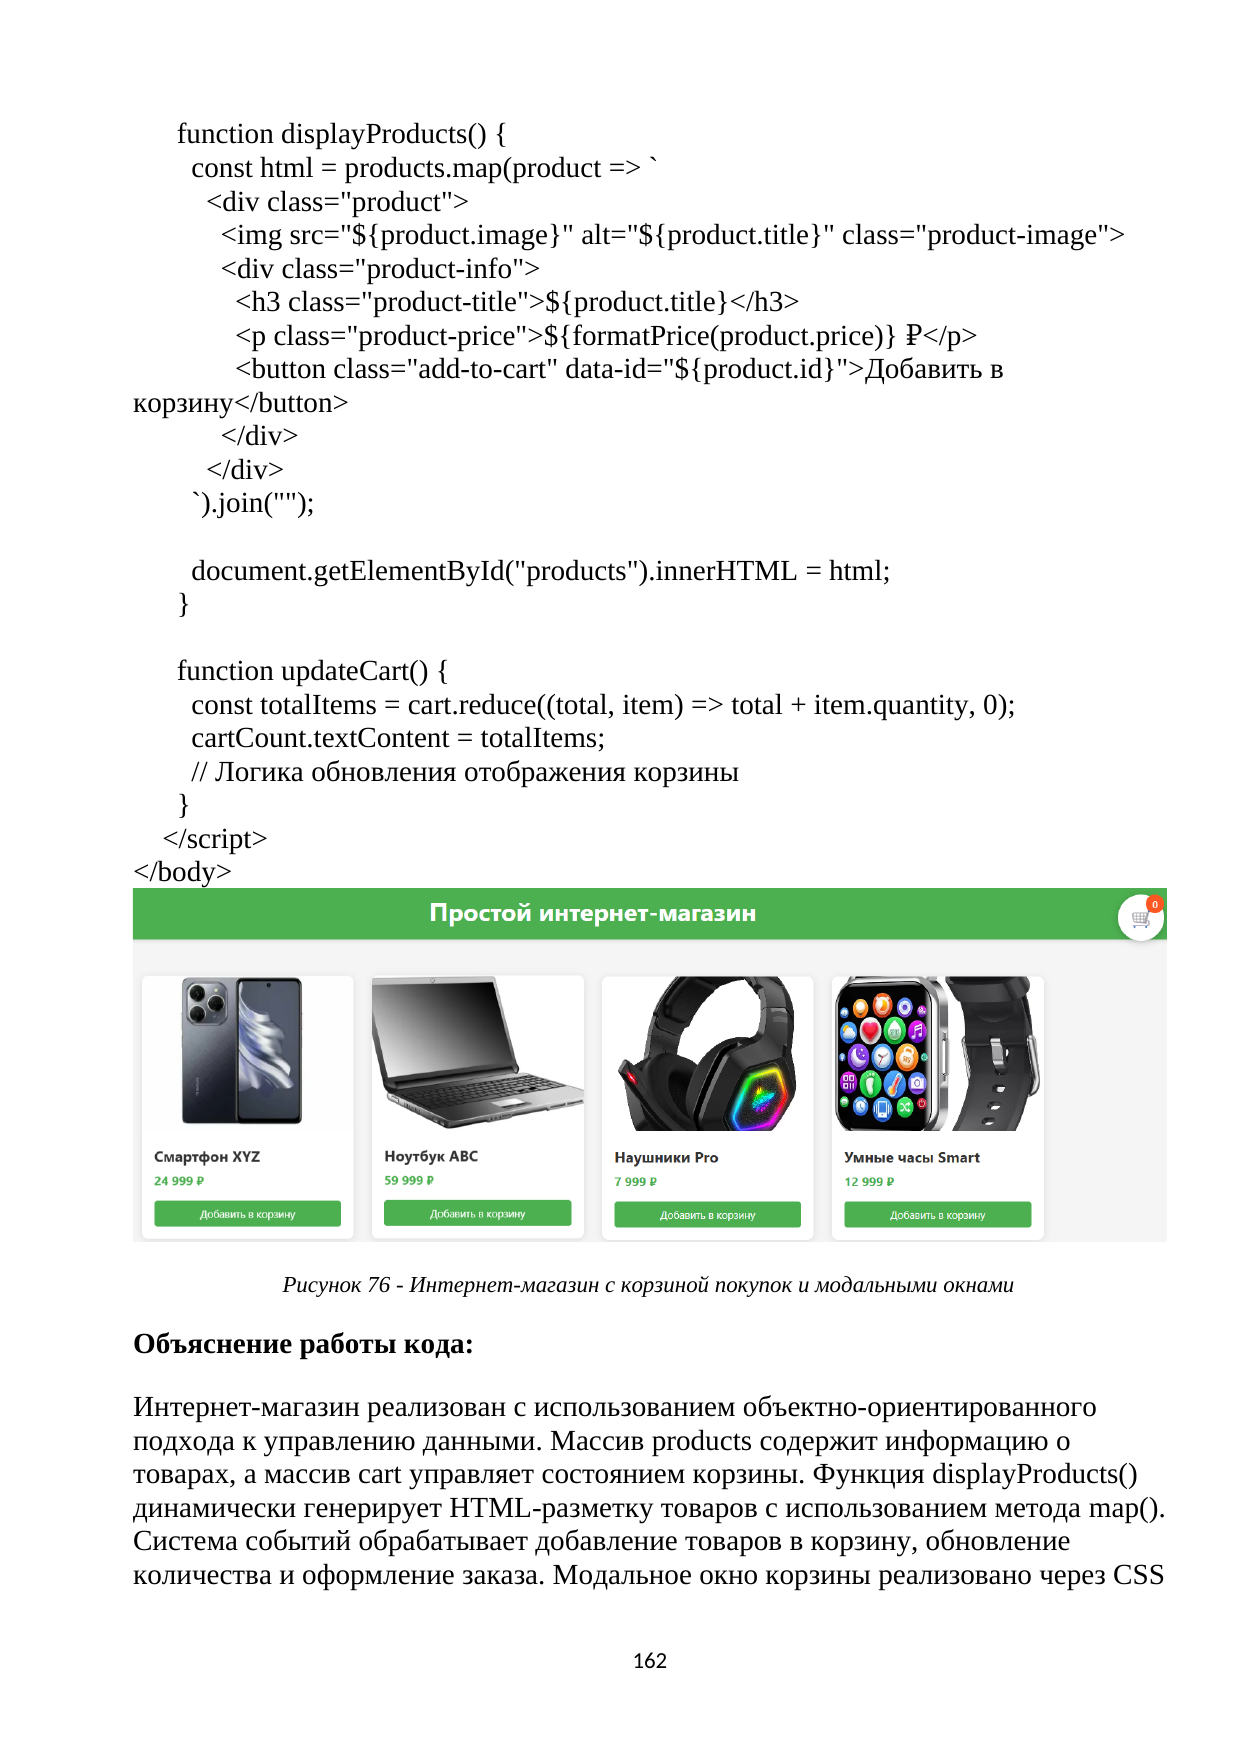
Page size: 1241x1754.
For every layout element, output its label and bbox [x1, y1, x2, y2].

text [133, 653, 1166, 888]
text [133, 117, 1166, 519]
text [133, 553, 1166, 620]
picture [132, 888, 1167, 1242]
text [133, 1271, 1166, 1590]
